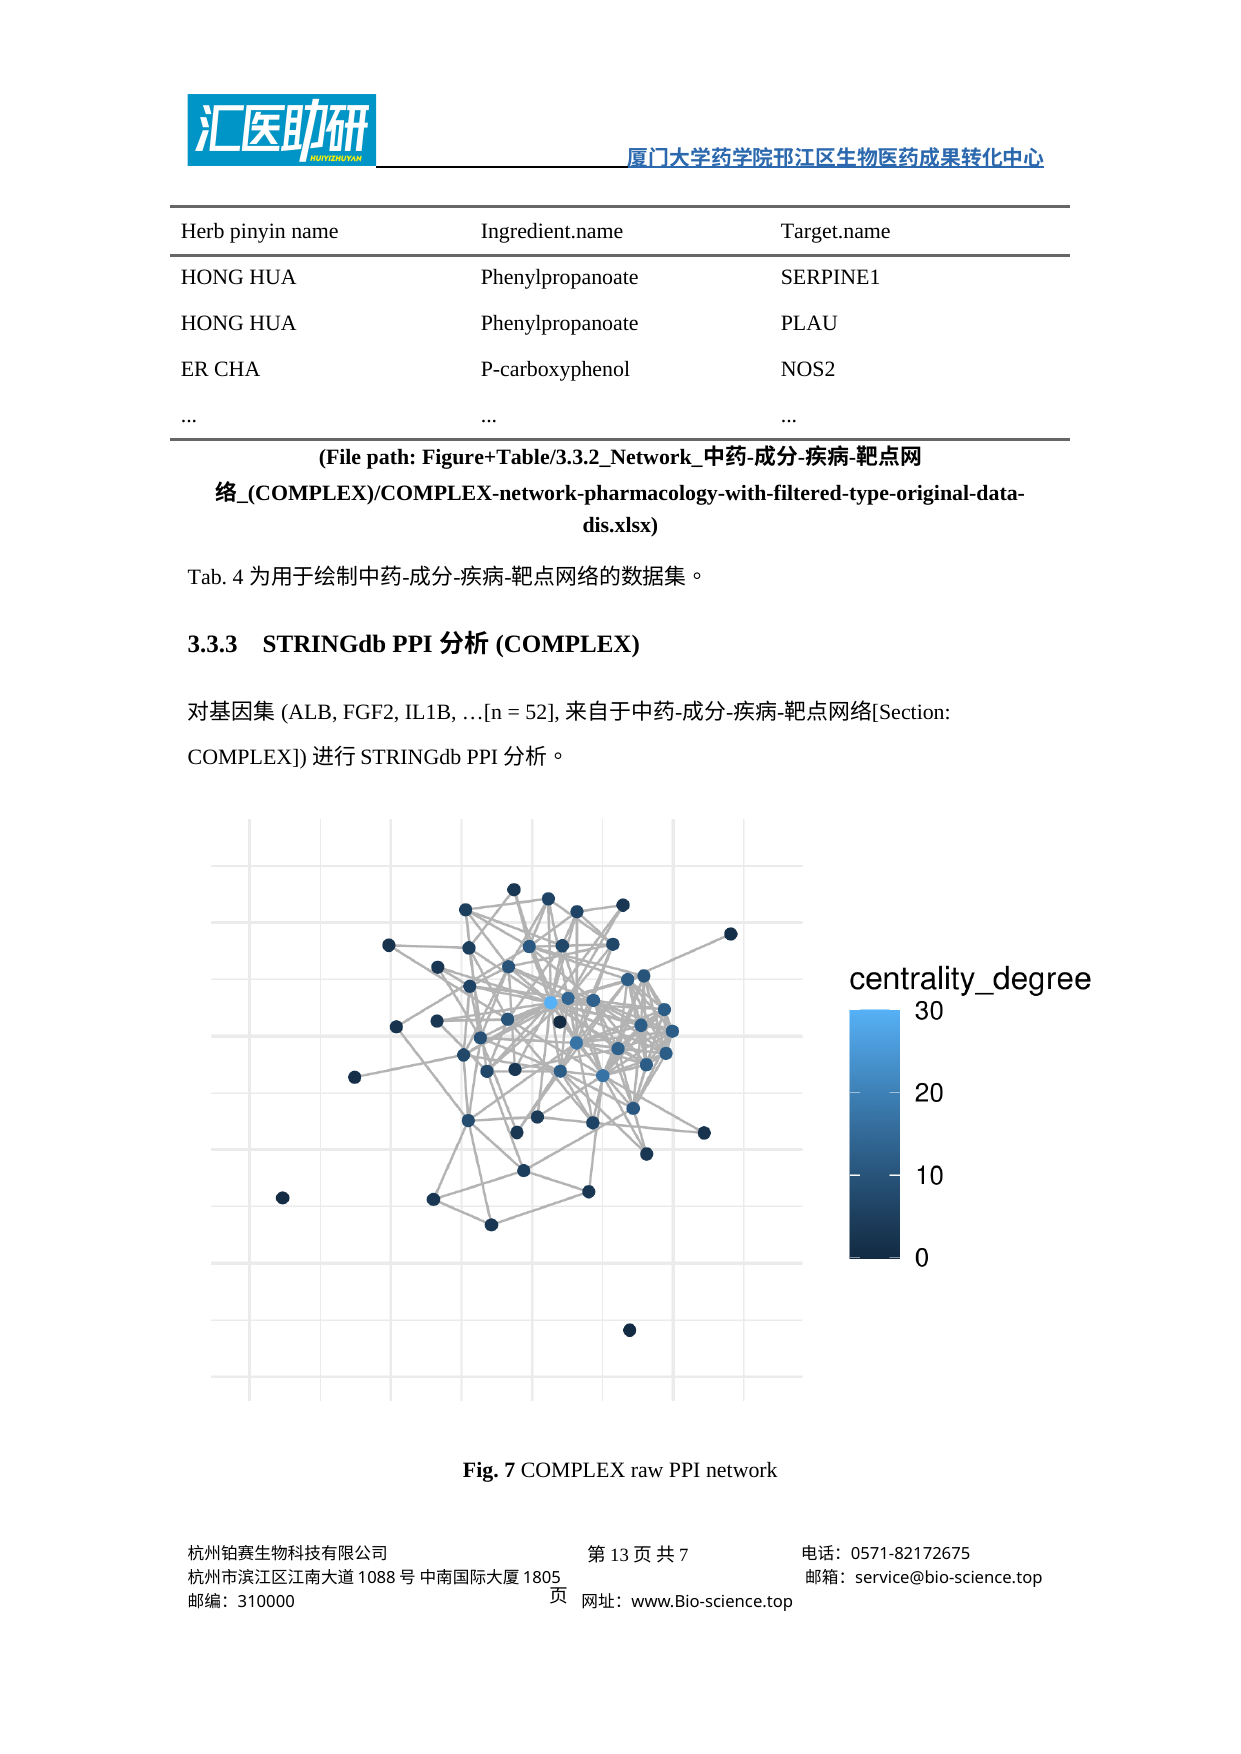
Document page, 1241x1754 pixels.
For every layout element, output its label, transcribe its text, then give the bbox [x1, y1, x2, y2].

picture [201, 118, 208, 127]
text (File path: Figure+Table/3.3.2_Network_中药-成分-疾病-靶点网络_(COMPLEX)/COMPLEX-network-pharmacology-with-filtered-type-original-data-dis.xlsx) [187, 441, 1053, 537]
picture [187, 804, 1118, 1424]
table_cell PLAU [770, 300, 1070, 346]
text Fig. 7 COMPLEX raw PPI network [187, 1457, 1053, 1483]
table_cell Phenylpropanoate [470, 300, 770, 346]
table_cell SERPINE1 [770, 257, 1070, 300]
table_cell HONG HUA [170, 257, 470, 300]
table_cell ER CHA [170, 346, 470, 392]
text 对基因集 (ALB, FGF2, IL1B, …[n = 52], 来自于中药-成分-疾病-靶点网络[Section: COMPLEX]) 进行STRINGdb PPI 分析。 [187, 696, 1053, 770]
picture [243, 106, 284, 150]
table_cell ... [470, 392, 770, 438]
table_cell Phenylpropanoate [470, 257, 770, 300]
table_header Ingredient.name [470, 208, 770, 254]
picture [196, 131, 208, 150]
table_header Herb pinyin name [170, 208, 470, 254]
picture [210, 106, 243, 150]
table_cell ... [770, 392, 1070, 438]
table_cell HONG HUA [170, 300, 470, 346]
text Tab. 4 为用于绘制中药-成分-疾病-靶点网络的数据集。 [187, 561, 1053, 590]
table_header Target.name [770, 208, 1070, 254]
picture [204, 106, 210, 114]
picture [327, 106, 368, 150]
table_cell NOS2 [770, 346, 1070, 392]
table_cell ... [170, 392, 470, 438]
table_cell P-carboxyphenol [470, 346, 770, 392]
subtitle 3.3.3 STRINGdb PPI 分析 (COMPLEX) [187, 626, 1053, 660]
picture [282, 99, 327, 161]
